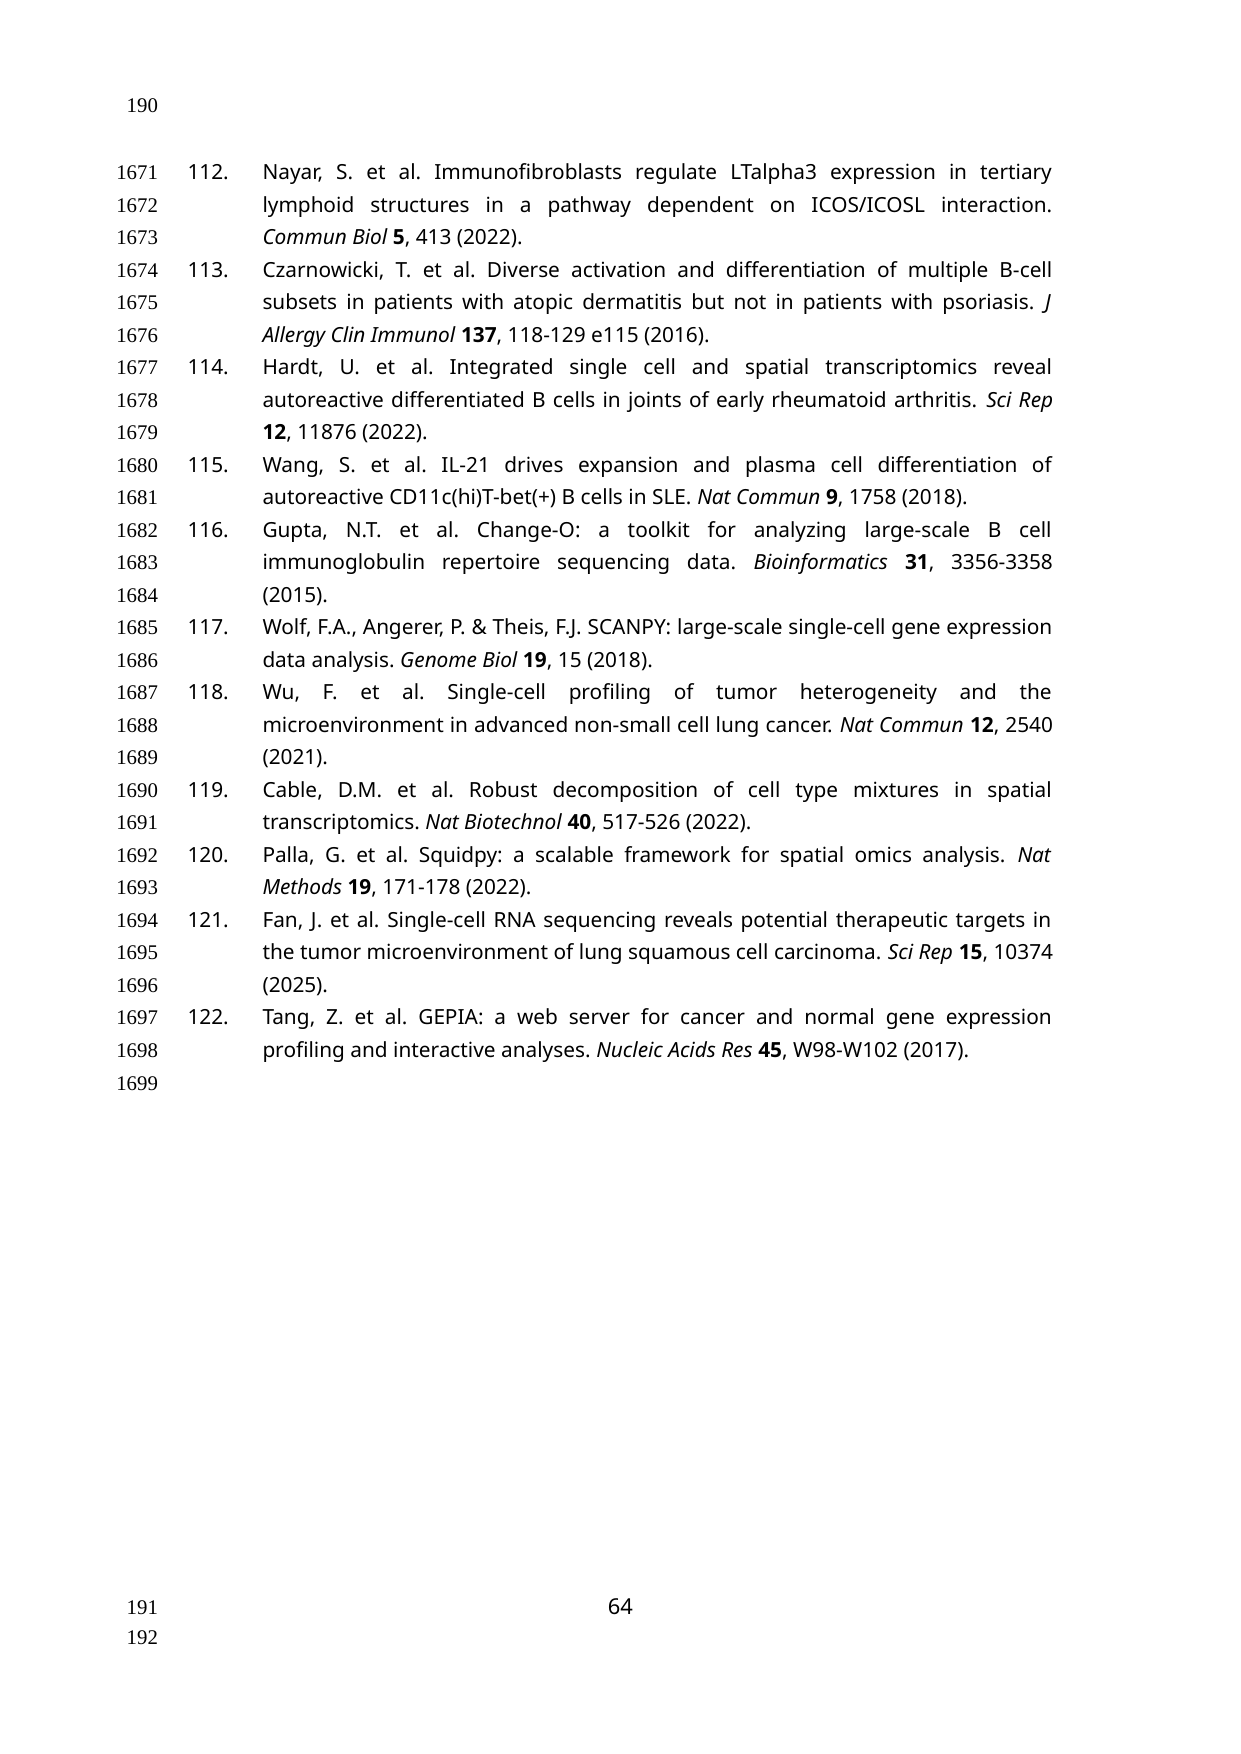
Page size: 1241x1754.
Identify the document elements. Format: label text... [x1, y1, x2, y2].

text 118. Wu, F. et al. Single-cell profiling of tumor heterogeneity and the microenvironment in advanced non-small cell lung cancer. Nat Commun 12, 2540 (2021). [187, 676, 1053, 773]
text 116. Gupta, N.T. et al. Change-O: a toolkit for analyzing large-scale B cell immunoglobulin repertoire sequencing data. Bioinformatics 31, 3356-3358 (2015). [187, 513, 1053, 611]
text 114. Hardt, U. et al. Integrated single cell and spatial transcriptomics reveal autoreactive differentiated B cells in joints of early rheumatoid arthritis. Sci Rep 12, 11876 (2022). [187, 351, 1053, 448]
text 121. Fan, J. et al. Single-cell RNA sequencing reveals potential therapeutic targets in the tumor microenvironment of lung squamous cell carcinoma. Sci Rep 15, 10374 (2025). [187, 903, 1053, 1001]
text 112. Nayar, S. et al. Immunofibroblasts regulate LTalpha3 expression in tertiary lymphoid structures in a pathway dependent on ICOS/ICOSL interaction. Commun Biol 5, 413 (2022). [187, 156, 1053, 253]
text 119. Cable, D.M. et al. Robust decomposition of cell type mixtures in spatial transcriptomics. Nat Biotechnol 40, 517-526 (2022). [187, 773, 1053, 838]
text 113. Czarnowicki, T. et al. Diverse activation and differentiation of multiple B-cell subsets in patients with atopic dermatitis but not in patients with psoriasis. J Allergy Clin Immunol 137, 118-129 e115 (2016). [187, 253, 1053, 351]
text 117. Wolf, F.A., Angerer, P. & Theis, F.J. SCANPY: large-scale single-cell gene expression data analysis. Genome Biol 19, 15 (2018). [187, 611, 1053, 676]
text 120. Palla, G. et al. Squidpy: a scalable framework for spatial omics analysis. Nat Methods 19, 171-178 (2022). [187, 838, 1053, 903]
text 115. Wang, S. et al. IL-21 drives expansion and plasma cell differentiation of autoreactive CD11c(hi)T-bet(+) B cells in SLE. Nat Commun 9, 1758 (2018). [187, 448, 1053, 513]
text 122. Tang, Z. et al. GEPIA: a web server for cancer and normal gene expression profiling and interactive analyses. Nucleic Acids Res 45, W98-W102 (2017). [187, 1001, 1053, 1066]
